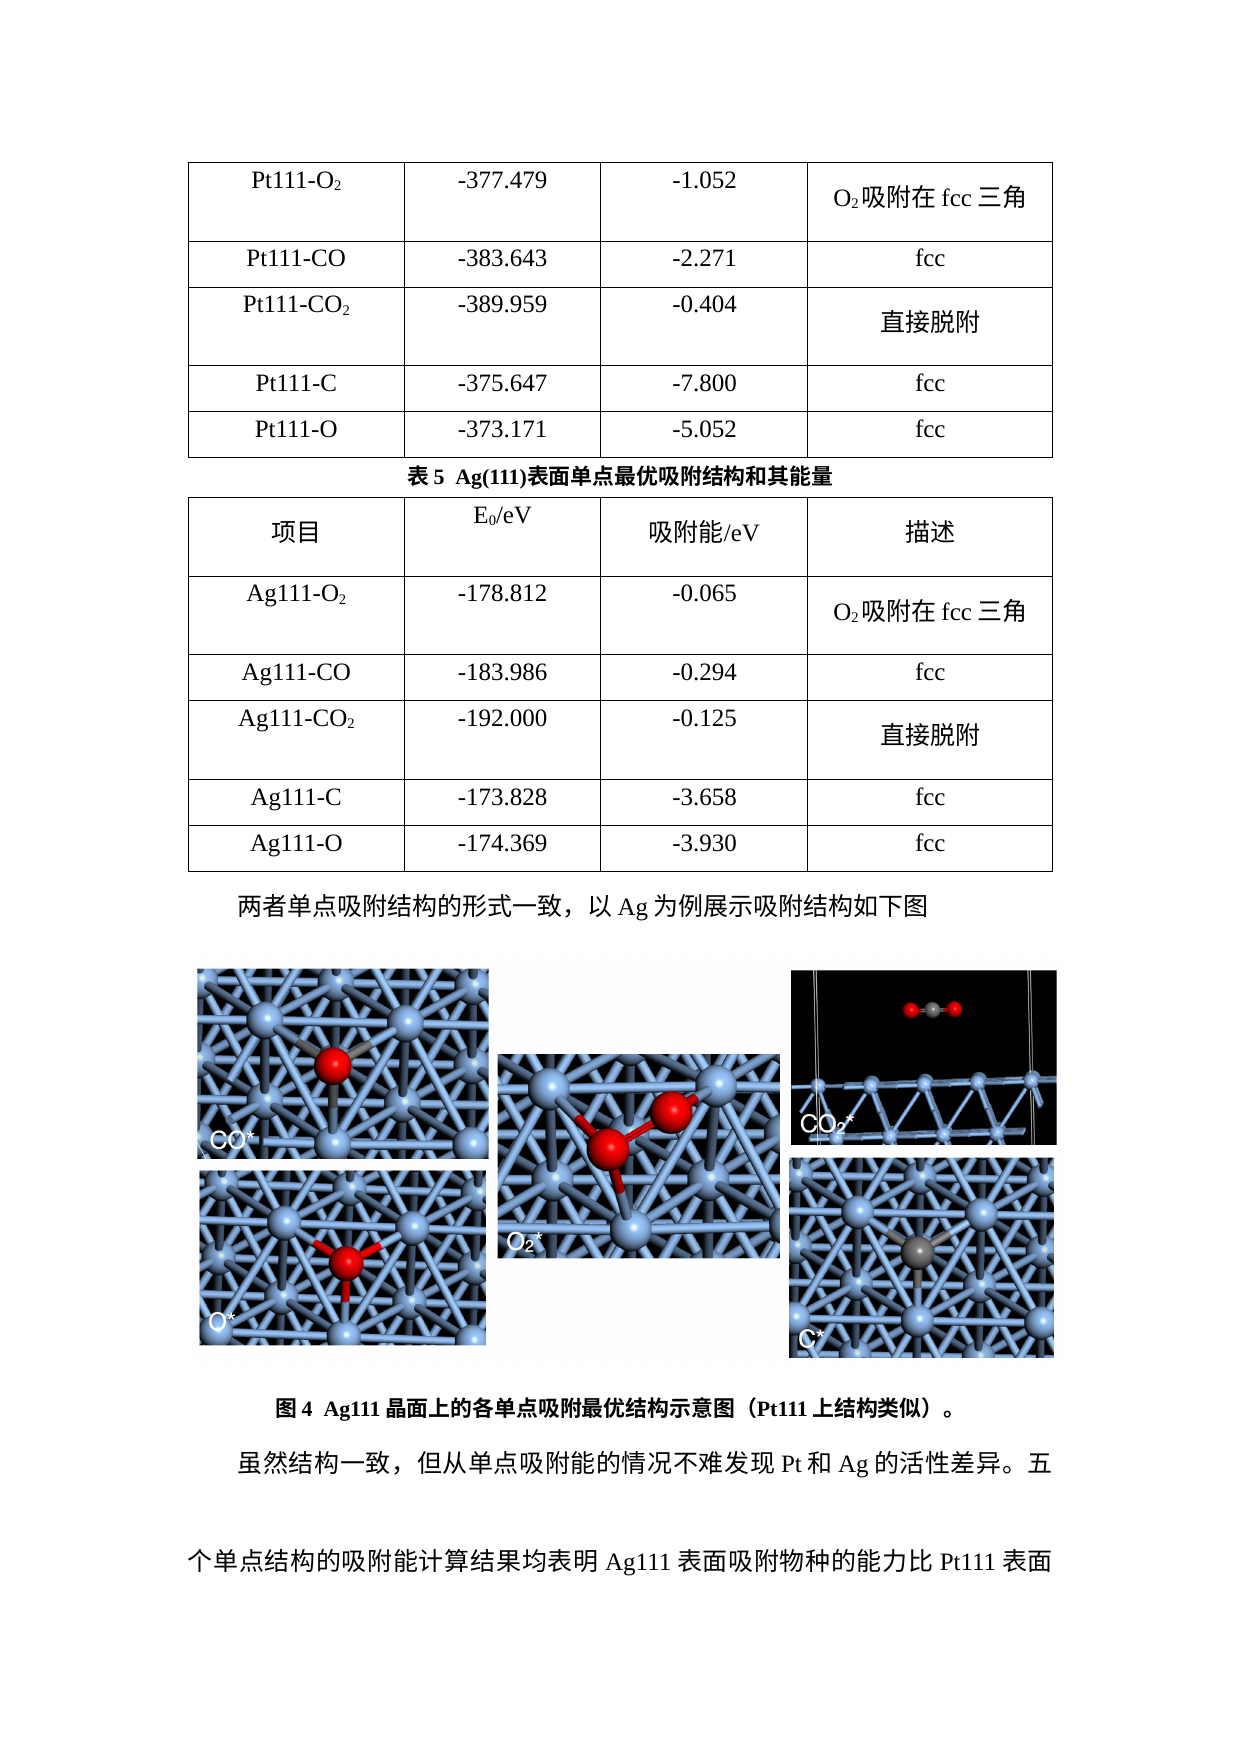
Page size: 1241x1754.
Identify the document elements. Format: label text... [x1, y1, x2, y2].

table_cell -7.800 [601, 366, 807, 411]
table_cell Ag111-O [189, 826, 404, 871]
table_cell Ag111-C [189, 780, 404, 825]
table_cell Pt111-O [189, 412, 404, 457]
text 两者单点吸附结构的形式一致，以Ag为例展示吸附结构如下图 [187, 872, 1053, 937]
table_cell -0.294 [601, 655, 807, 700]
table_cell -0.065 [601, 577, 807, 654]
table_cell 直接脱附 [808, 701, 1052, 779]
table_cell fcc [808, 242, 1052, 287]
table_cell -377.479 [405, 163, 600, 241]
text 表5 Ag(111)表面单点最优吸附结构和其能量 [187, 458, 1053, 491]
table_cell -3.930 [601, 826, 807, 871]
table_cell fcc [808, 655, 1052, 700]
table_cell -2.271 [601, 242, 807, 287]
table_cell Ag111-O2 [189, 577, 404, 654]
table_cell fcc [808, 412, 1052, 457]
table_cell Pt111-C [189, 366, 404, 411]
table_header 吸附能/eV [601, 498, 807, 576]
table_cell -1.052 [601, 163, 807, 241]
table_cell -174.369 [405, 826, 600, 871]
table_header 描述 [808, 498, 1052, 576]
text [187, 1429, 1053, 1592]
picture [187, 955, 1067, 1365]
table_cell -192.000 [405, 701, 600, 779]
table_cell -373.171 [405, 412, 600, 457]
table_cell -383.643 [405, 242, 600, 287]
table_header E0/eV [405, 498, 600, 576]
table_cell -389.959 [405, 288, 600, 365]
table_cell fcc [808, 826, 1052, 871]
table_cell Pt111-O2 [189, 163, 404, 241]
table_cell Ag111-CO [189, 655, 404, 700]
table_cell Ag111-CO2 [189, 701, 404, 779]
table_cell -173.828 [405, 780, 600, 825]
table_cell -3.658 [601, 780, 807, 825]
table_cell Pt111-CO [189, 242, 404, 287]
table_cell O2吸附在fcc三角 [808, 577, 1052, 654]
table_header 项目 [189, 498, 404, 576]
table_cell 直接脱附 [808, 288, 1052, 365]
table_cell O2吸附在fcc三角 [808, 163, 1052, 241]
table_cell -178.812 [405, 577, 600, 654]
table_cell fcc [808, 780, 1052, 825]
table_cell -183.986 [405, 655, 600, 700]
text 图4 Ag111晶面上的各单点吸附最优结构示意图（Pt111上结构类似）。 [187, 1391, 1053, 1423]
table_cell -0.125 [601, 701, 807, 779]
table_cell -0.404 [601, 288, 807, 365]
table_cell -375.647 [405, 366, 600, 411]
table_cell -5.052 [601, 412, 807, 457]
table_cell fcc [808, 366, 1052, 411]
table_cell Pt111-CO2 [189, 288, 404, 365]
